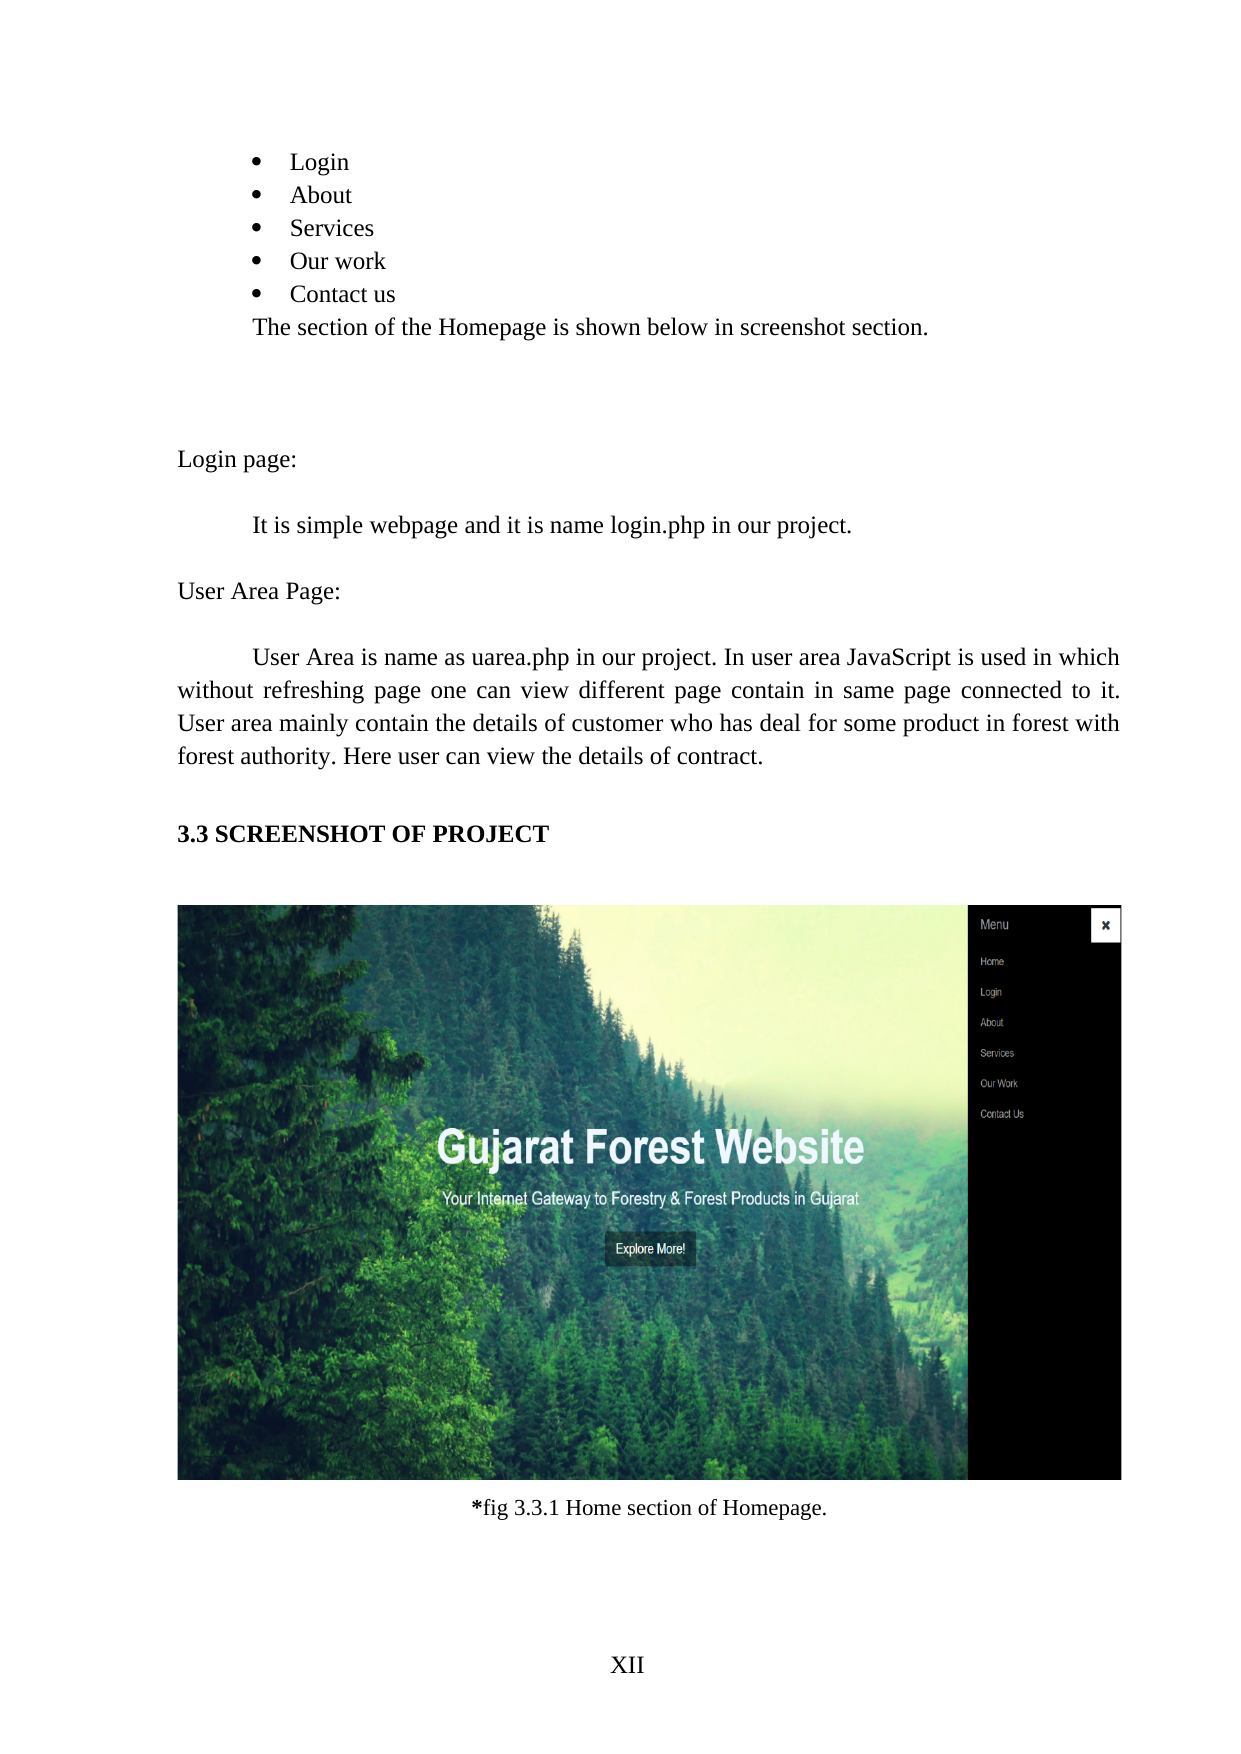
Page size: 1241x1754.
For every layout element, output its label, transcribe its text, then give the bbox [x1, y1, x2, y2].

text User Area is name as uarea.php in our project. In user area JavaScript is used in which without refreshing page one can view different page contain in same page connected to it. User area mainly contain the details of customer who has deal for some product in forest with forest authority. Here user can view the details of contract. [177, 642, 1122, 770]
list Contact us [252, 279, 1122, 308]
text User Area Page: [177, 576, 1122, 605]
picture [177, 905, 1122, 1480]
list Our work [252, 246, 1122, 275]
text 3.3 SCREENSHOT OF PROJECT [177, 819, 1122, 847]
list About [252, 180, 1122, 209]
list Services [252, 213, 1122, 242]
text Login page: [177, 444, 1122, 473]
text It is simple webpage and it is name login.php in our project. [252, 510, 1122, 539]
text The section of the Homepage is shown below in screenshot section. [177, 312, 1122, 341]
list Login [252, 147, 1122, 176]
text *fig 3.3.1 Home section of Homepage. [177, 1494, 1122, 1521]
